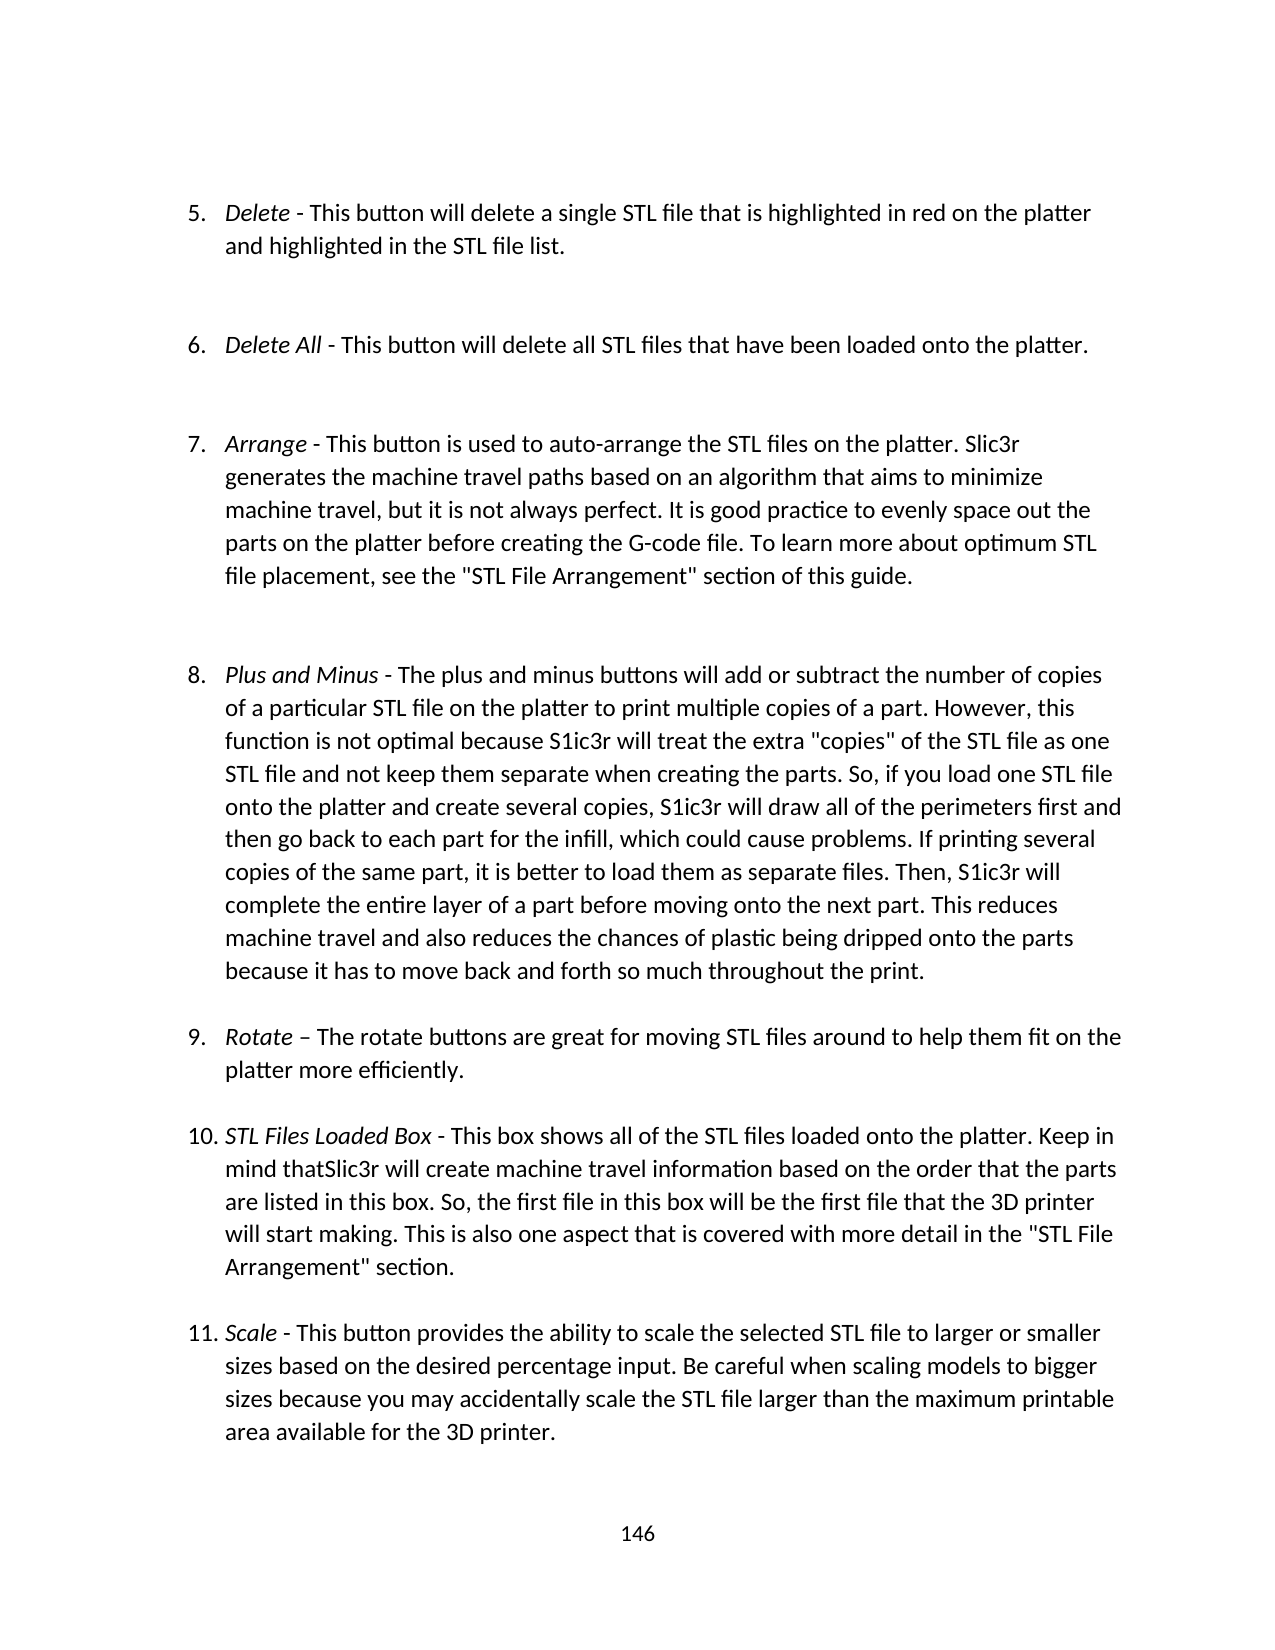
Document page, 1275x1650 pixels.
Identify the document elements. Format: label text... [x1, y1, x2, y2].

list Plus and Minus - The plus and minus buttons will add or subtract the number of copies of a particular STL file on the platter to print multiple copies of a part. However, this function is not optimal because S1ic3r will treat the extra "copies" of the STL file as one STL file and not keep them separate when creating the parts. So, if you load one STL file onto the platter and create several copies, S1ic3r will draw all of the perimeters first and then go back to each part for the infill, which could cause problems. If printing several copies of the same part, it is better to load them as separate files. Then, S1ic3r will complete the entire layer of a part before moving onto the next part. This reduces machine travel and also reduces the chances of plastic being dripped onto the parts because it has to move back and forth so much throughout the print. [187, 659, 1125, 986]
list Delete - This button will delete a single STL file that is highlighted in red on the platter and highlighted in the STL file list. [187, 197, 1125, 260]
list Delete All - This button will delete all STL files that have been loaded onto the platter. [187, 329, 1125, 359]
list STL Files Loaded Box - This box shows all of the STL files loaded onto the platter. Keep in mind thatSlic3r will create machine travel information based on the order that the parts are listed in this box. So, the first file in this box will be the first file that the 3D printer will start making. This is also one aspect that is covered with more detail in the "STL File Arrangement" section. [187, 1120, 1125, 1282]
list Arrange - This button is used to auto-arrange the STL files on the platter. Slic3r generates the machine travel paths based on an algorithm that aims to minimize machine travel, but it is not always perfect. It is good practice to evenly space out the parts on the platter before creating the G-code file. To learn more about optimum STL file placement, see the "STL File Arrangement" section of this guide. [187, 428, 1125, 590]
list Rotate – The rotate buttons are great for moving STL files around to help them fit on the platter more efficiently. [187, 1021, 1125, 1084]
list Scale - This button provides the ability to scale the selected STL file to larger or smaller sizes based on the desired percentage input. Be careful when scaling models to bigger sizes because you may accidentally scale the STL file larger than the maximum printable area available for the 3D printer. [187, 1317, 1125, 1447]
